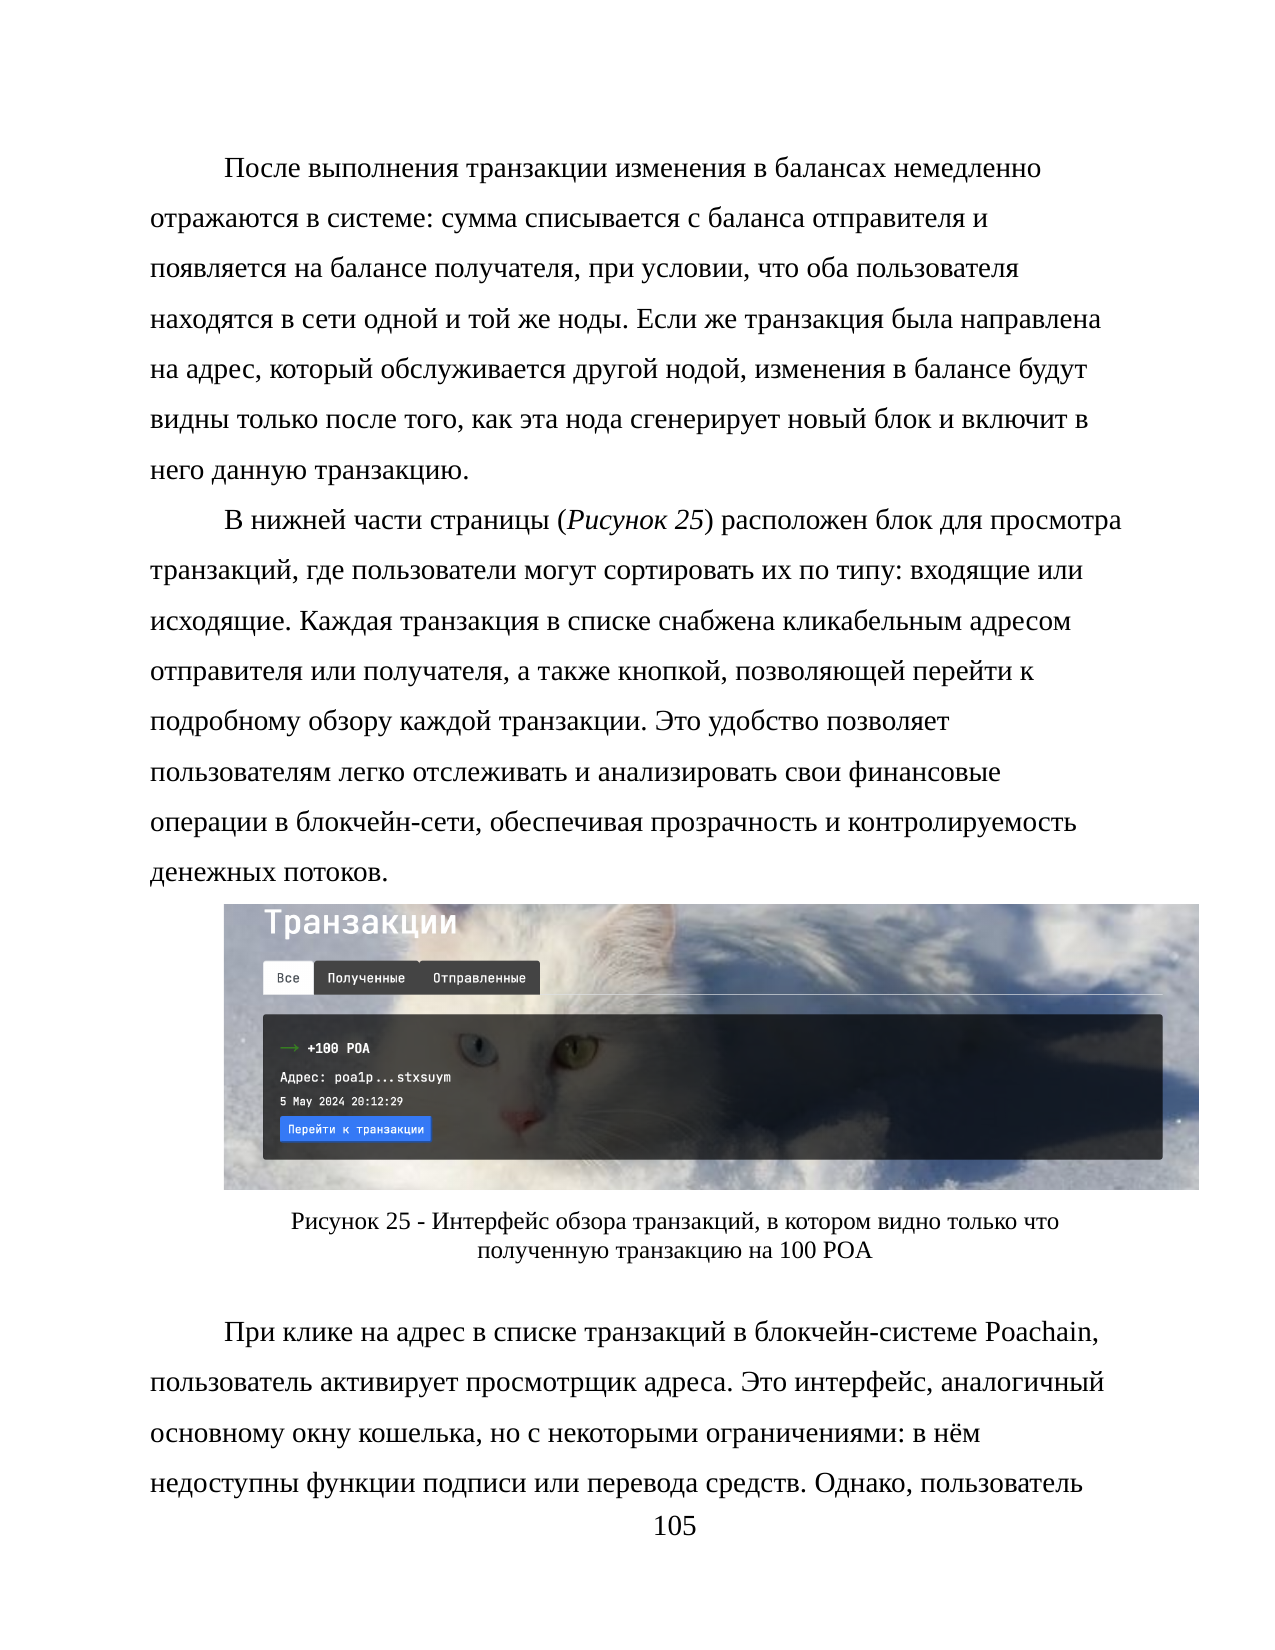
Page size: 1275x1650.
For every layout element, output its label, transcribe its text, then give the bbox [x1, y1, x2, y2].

text Рисунок 25 - Интерфейс обзора транзакций, в котором видно только что полученную транзакцию на 100 POA [225, 1206, 1125, 1264]
picture [223, 904, 1199, 1190]
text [150, 1314, 1125, 1499]
text После выполнения транзакции изменения в балансах немедленно отражаются в системе: сумма списывается с баланса отправителя и появляется на балансе получателя, при условии, что оба пользователя находятся в сети одной и той же ноды. Если же транзакция была направлена на адрес, который обслуживается другой нодой, изменения в балансе будут видны только после того, как эта нода сгенерирует новый блок и включит в него данную транзакцию. [150, 150, 1125, 485]
text В нижней части страницы (Рисунок 19) расположен блок для просмотра транзакций, где пользователи могут сортировать их по типу: входящие или исходящие. Каждая транзакция в списке снабжена кликабельным адресом отправителя или получателя, а также кнопкой, позволяющей перейти к подробному обзору каждой транзакции. Это удобство позволяет пользователям легко отслеживать и анализировать свои финансовые операции в блокчейн-сети, обеспечивая прозрачность и контролируемость денежных потоков. [150, 502, 1125, 888]
